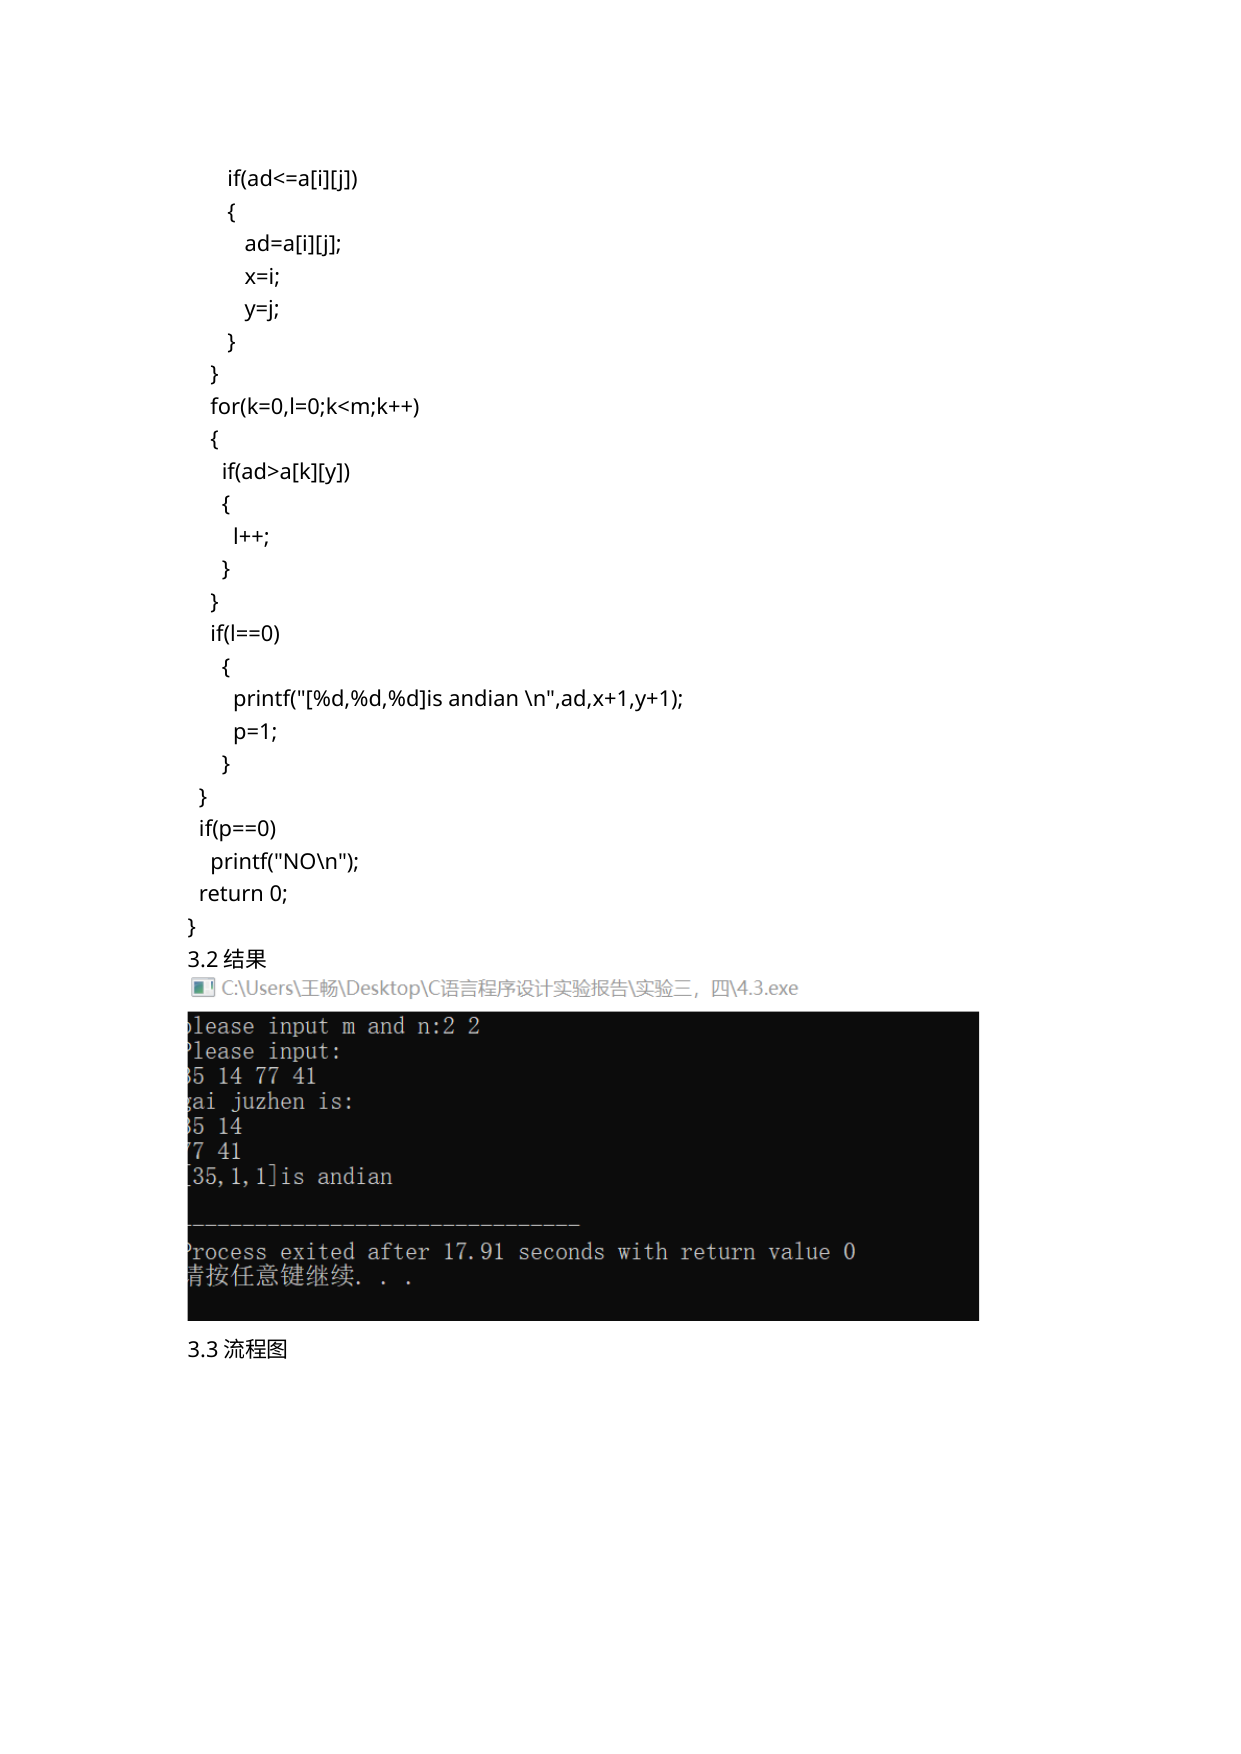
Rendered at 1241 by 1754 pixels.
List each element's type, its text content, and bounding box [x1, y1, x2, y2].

text } [187, 779, 1053, 812]
picture [187, 974, 980, 1321]
text } [187, 909, 1053, 942]
text 3.2结果 [187, 942, 1053, 974]
text return 0; [187, 877, 1053, 909]
text { [187, 194, 1053, 227]
text if(p==0) [187, 812, 1053, 844]
text { [187, 487, 1053, 519]
text { [187, 422, 1053, 454]
text } [187, 357, 1053, 389]
text for(k=0,l=0;k<m;k++) [187, 389, 1053, 422]
text { [187, 649, 1053, 682]
text printf("[%d,%d,%d]is andian \n",ad,x+1,y+1); [187, 682, 1053, 714]
text if(ad<=a[i][j]) [187, 162, 1053, 194]
text } [187, 584, 1053, 617]
text } [187, 324, 1053, 357]
text x=i; [187, 259, 1053, 292]
text } [187, 747, 1053, 779]
text } [187, 552, 1053, 584]
text printf("NO\n"); [187, 844, 1053, 877]
text 3.3流程图 [187, 1332, 1053, 1364]
text ad=a[i][j]; [187, 227, 1053, 259]
text p=1; [187, 714, 1053, 747]
text if(l==0) [187, 617, 1053, 649]
text y=j; [187, 292, 1053, 324]
text l++; [187, 519, 1053, 552]
text if(ad>a[k][y]) [187, 454, 1053, 487]
